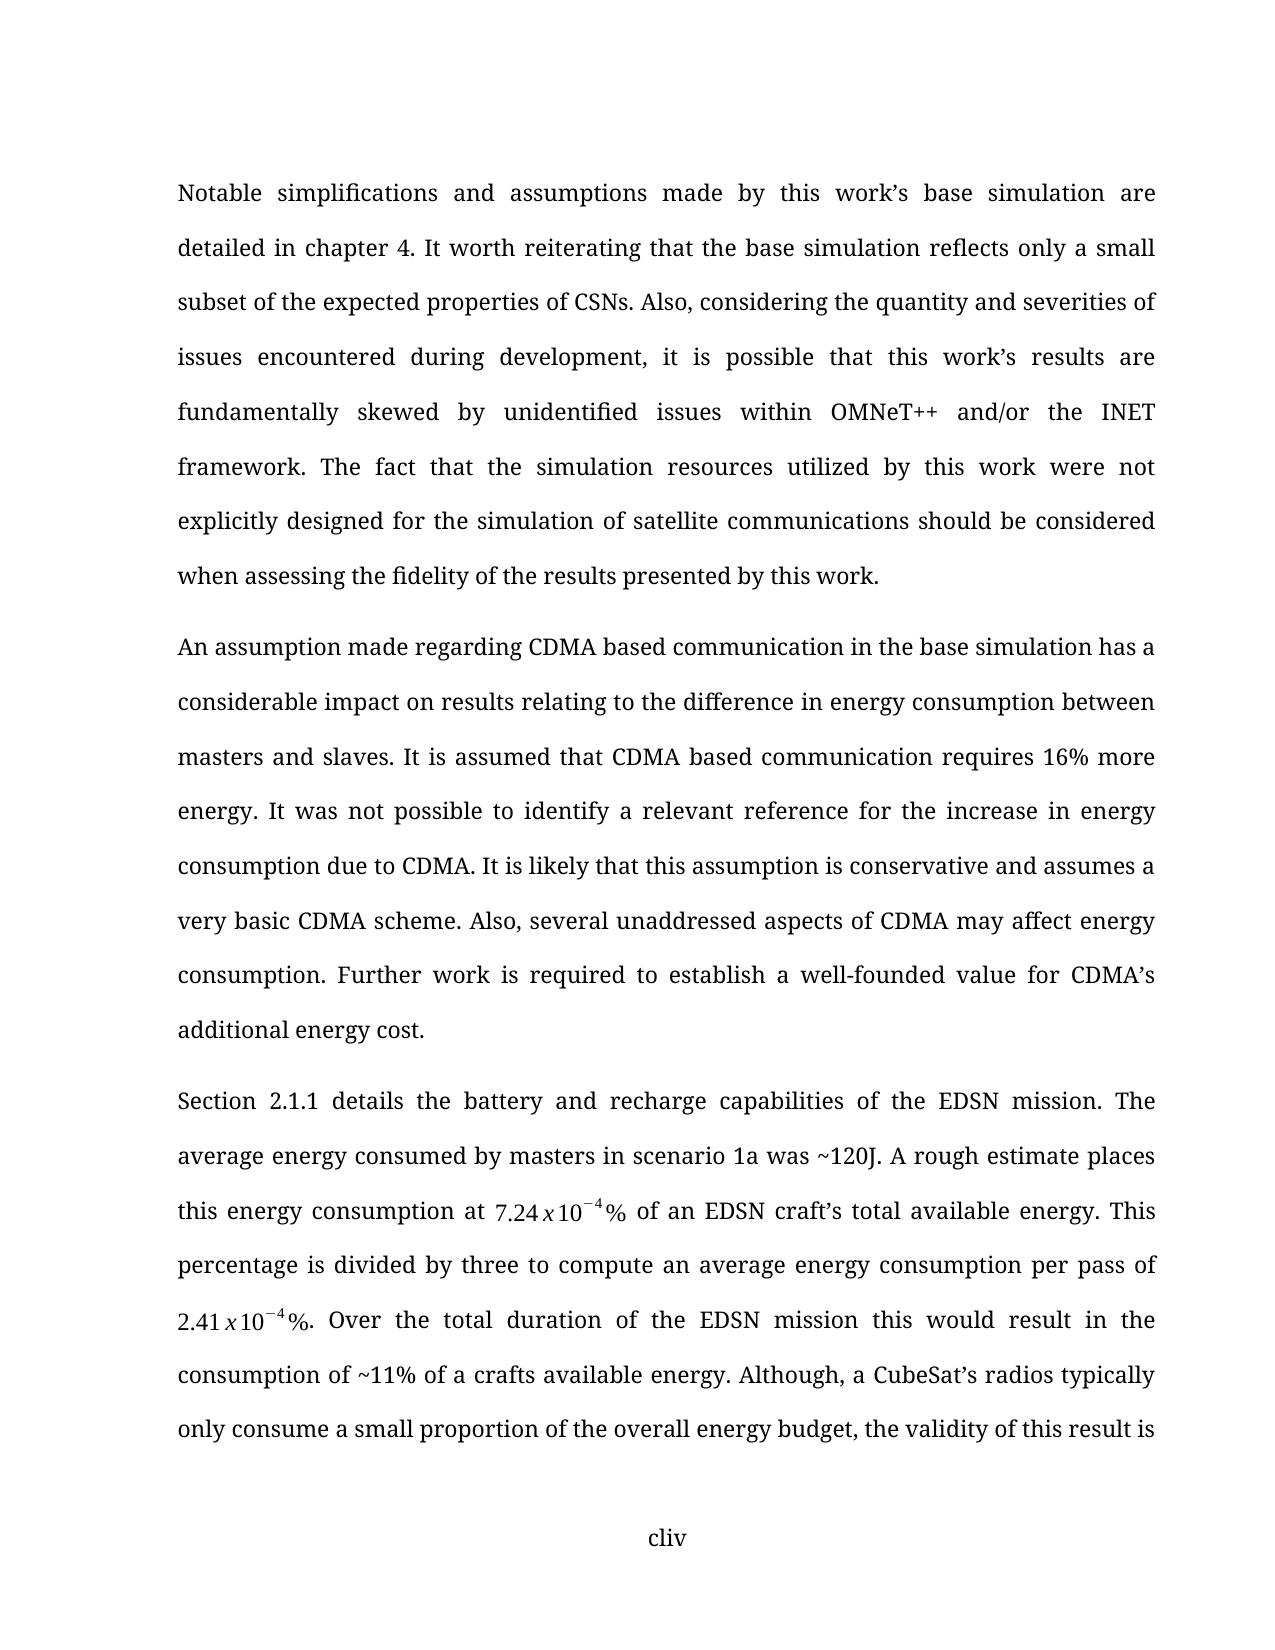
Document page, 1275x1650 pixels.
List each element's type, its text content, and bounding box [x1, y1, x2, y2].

text Notable simplifications and assumptions made by this work’s base simulation are detailed in chapter 4. It worth reiterating that the base simulation reflects only a small subset of the expected properties of CSNs. Also, considering the quantity and severities of issues encountered during development, it is possible that this work’s results are fundamentally skewed by unidentified issues within OMNeT++ and/or the INET framework. The fact that the simulation resources utilized by this work were not explicitly designed for the simulation of satellite communications should be considered when assessing the fidelity of the results presented by this work. [177, 177, 1157, 591]
text An assumption made regarding CDMA based communication in the base simulation has a considerable impact on results relating to the difference in energy consumption between masters and slaves. It is assumed that CDMA based communication requires 16% more energy. It was not possible to identify a relevant reference for the increase in energy consumption due to CDMA. It is likely that this assumption is conservative and assumes a very basic CDMA scheme. Also, several unaddressed aspects of CDMA may affect energy consumption. Further work is required to establish a well-founded value for CDMA’s additional energy cost. [177, 631, 1157, 1045]
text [177, 1085, 1157, 1445]
